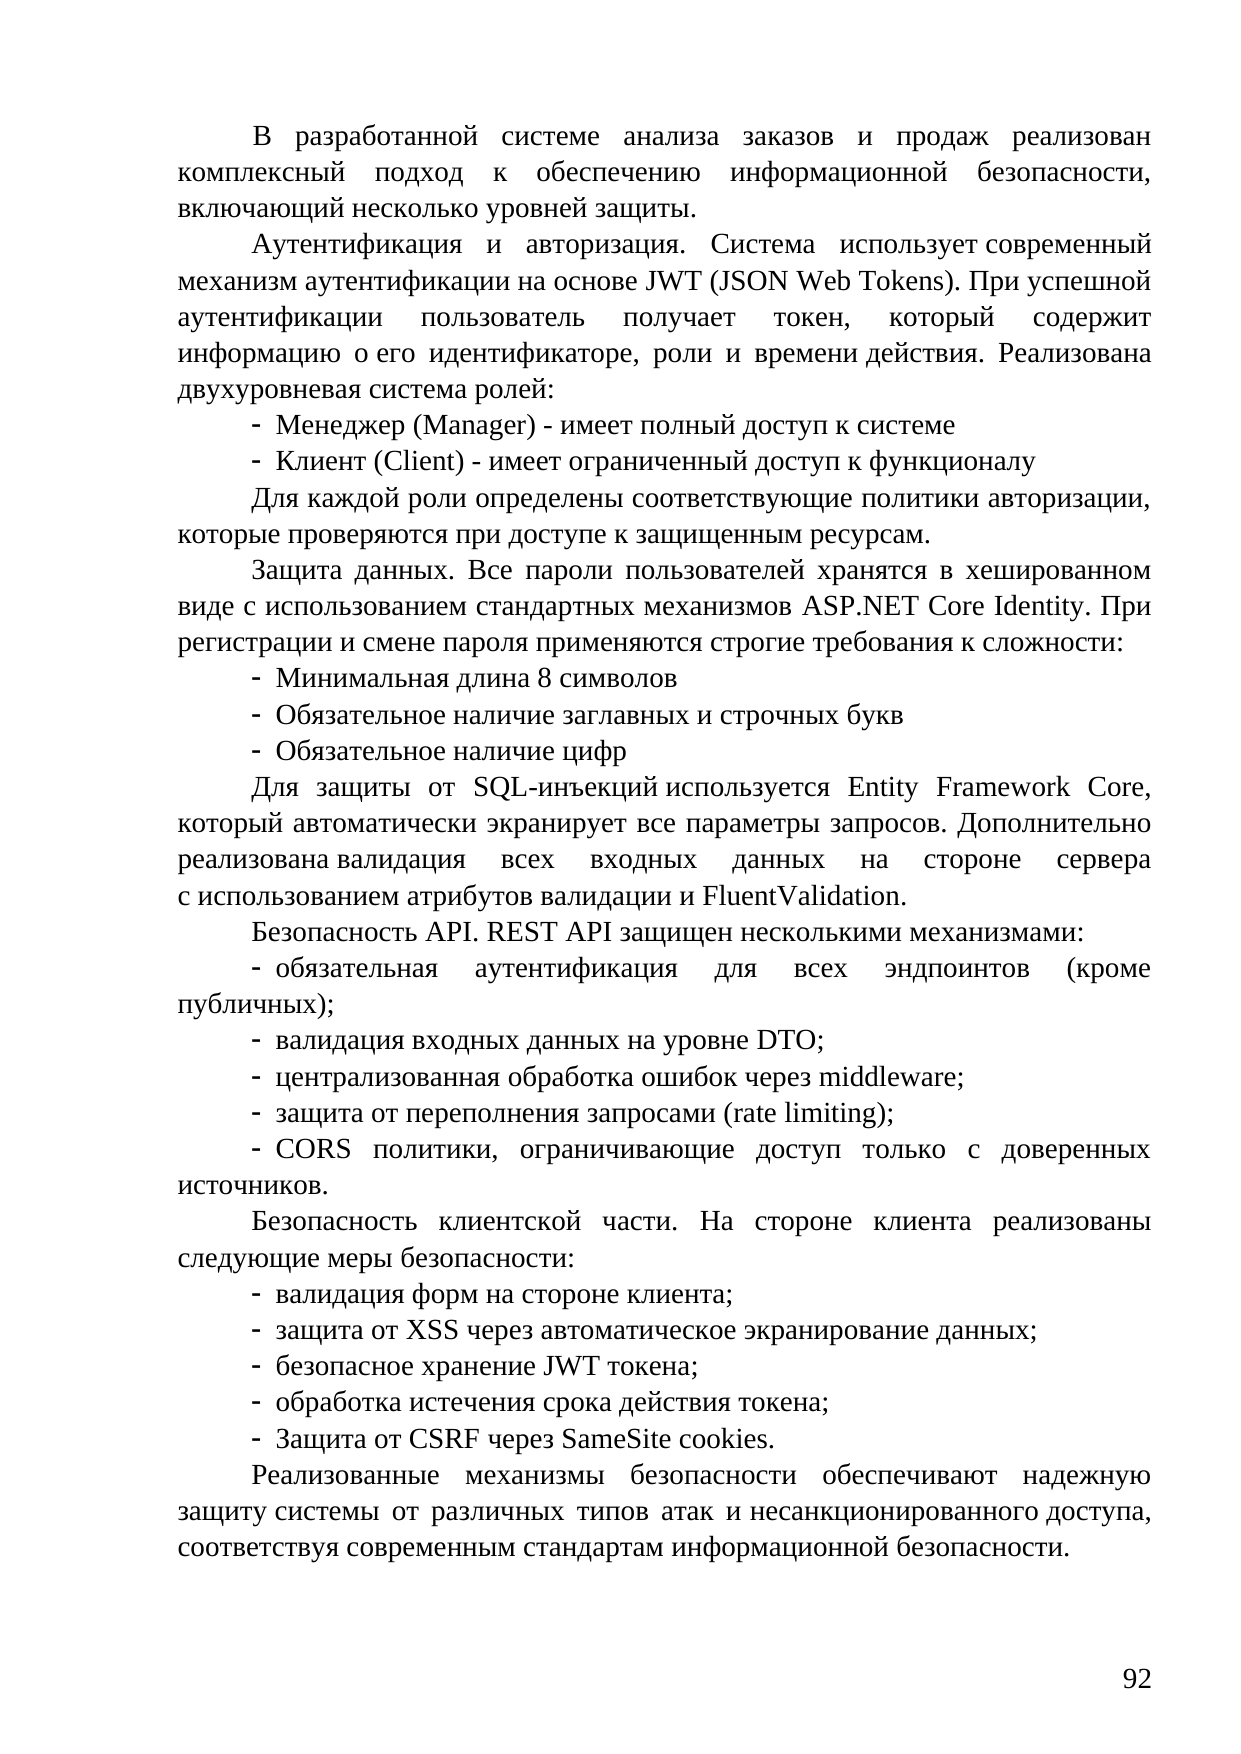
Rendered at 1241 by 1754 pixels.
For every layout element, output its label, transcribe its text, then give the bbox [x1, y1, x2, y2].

list Обязательное наличие цифр [177, 733, 1152, 767]
list централизованная обработка ошибок через middleware; [177, 1059, 1152, 1092]
list CORS политики, ограничивающие доступ только с доверенных источников. [177, 1131, 1152, 1201]
list Обязательное наличие заглавных и строчных букв [177, 697, 1152, 730]
text Аутентификация и авторизация. Система использует современный механизм аутентификации на основе JWT (JSON Web Tokens). При успешной аутентификации пользователь получает токен, который содержит информацию о его идентификаторе, роли и времени действия. Реализована двухуровневая система ролей: [177, 227, 1152, 405]
list обязательная аутентификация для всех эндпоинтов (кроме публичных); [177, 950, 1152, 1020]
list Клиент (Client) - имеет ограниченный доступ к функционалу [177, 443, 1152, 477]
list валидация входных данных на уровне DTO; [177, 1022, 1152, 1056]
list обработка истечения срока действия токена; [177, 1384, 1152, 1418]
list Минимальная длина 8 символов [177, 661, 1152, 694]
list Защита от CSRF через SameSite cookies. [177, 1421, 1152, 1454]
text Для каждой роли определены соответствующие политики авторизации, которые проверяются при доступе к защищенным ресурсам. [177, 480, 1152, 549]
list безопасное хранение JWT токена; [177, 1348, 1152, 1382]
text Безопасность клиентской части. На стороне клиента реализованы следующие меры безопасности: [177, 1203, 1152, 1273]
text В разработанной системе анализа заказов и продаж реализован комплексный подход к обеспечению информационной безопасности, включающий несколько уровней защиты. [177, 118, 1152, 224]
text Безопасность API. REST API защищен несколькими механизмами: [177, 914, 1152, 947]
list защита от XSS через автоматическое экранирование данных; [177, 1312, 1152, 1346]
list Менеджер (Manager) - имеет полный доступ к системе [177, 407, 1152, 441]
text Реализованные механизмы безопасности обеспечивают надежную защиту системы от различных типов атак и несанкционированного доступа, соответствуя современным стандартам информационной безопасности. [177, 1457, 1152, 1563]
list защита от переполнения запросами (rate limiting); [177, 1095, 1152, 1128]
text Защита данных. Все пароли пользователей хранятся в хешированном виде с использованием стандартных механизмов ASP.NET Core Identity. При регистрации и смене пароля применяются строгие требования к сложности: [177, 552, 1152, 658]
list валидация форм на стороне клиента; [177, 1276, 1152, 1309]
text Для защиты от SQL-инъекций используется Entity Framework Core, который автоматически экранирует все параметры запросов. Дополнительно реализована валидация всех входных данных на стороне сервера с использованием атрибутов валидации и FluentValidation. [177, 769, 1152, 911]
